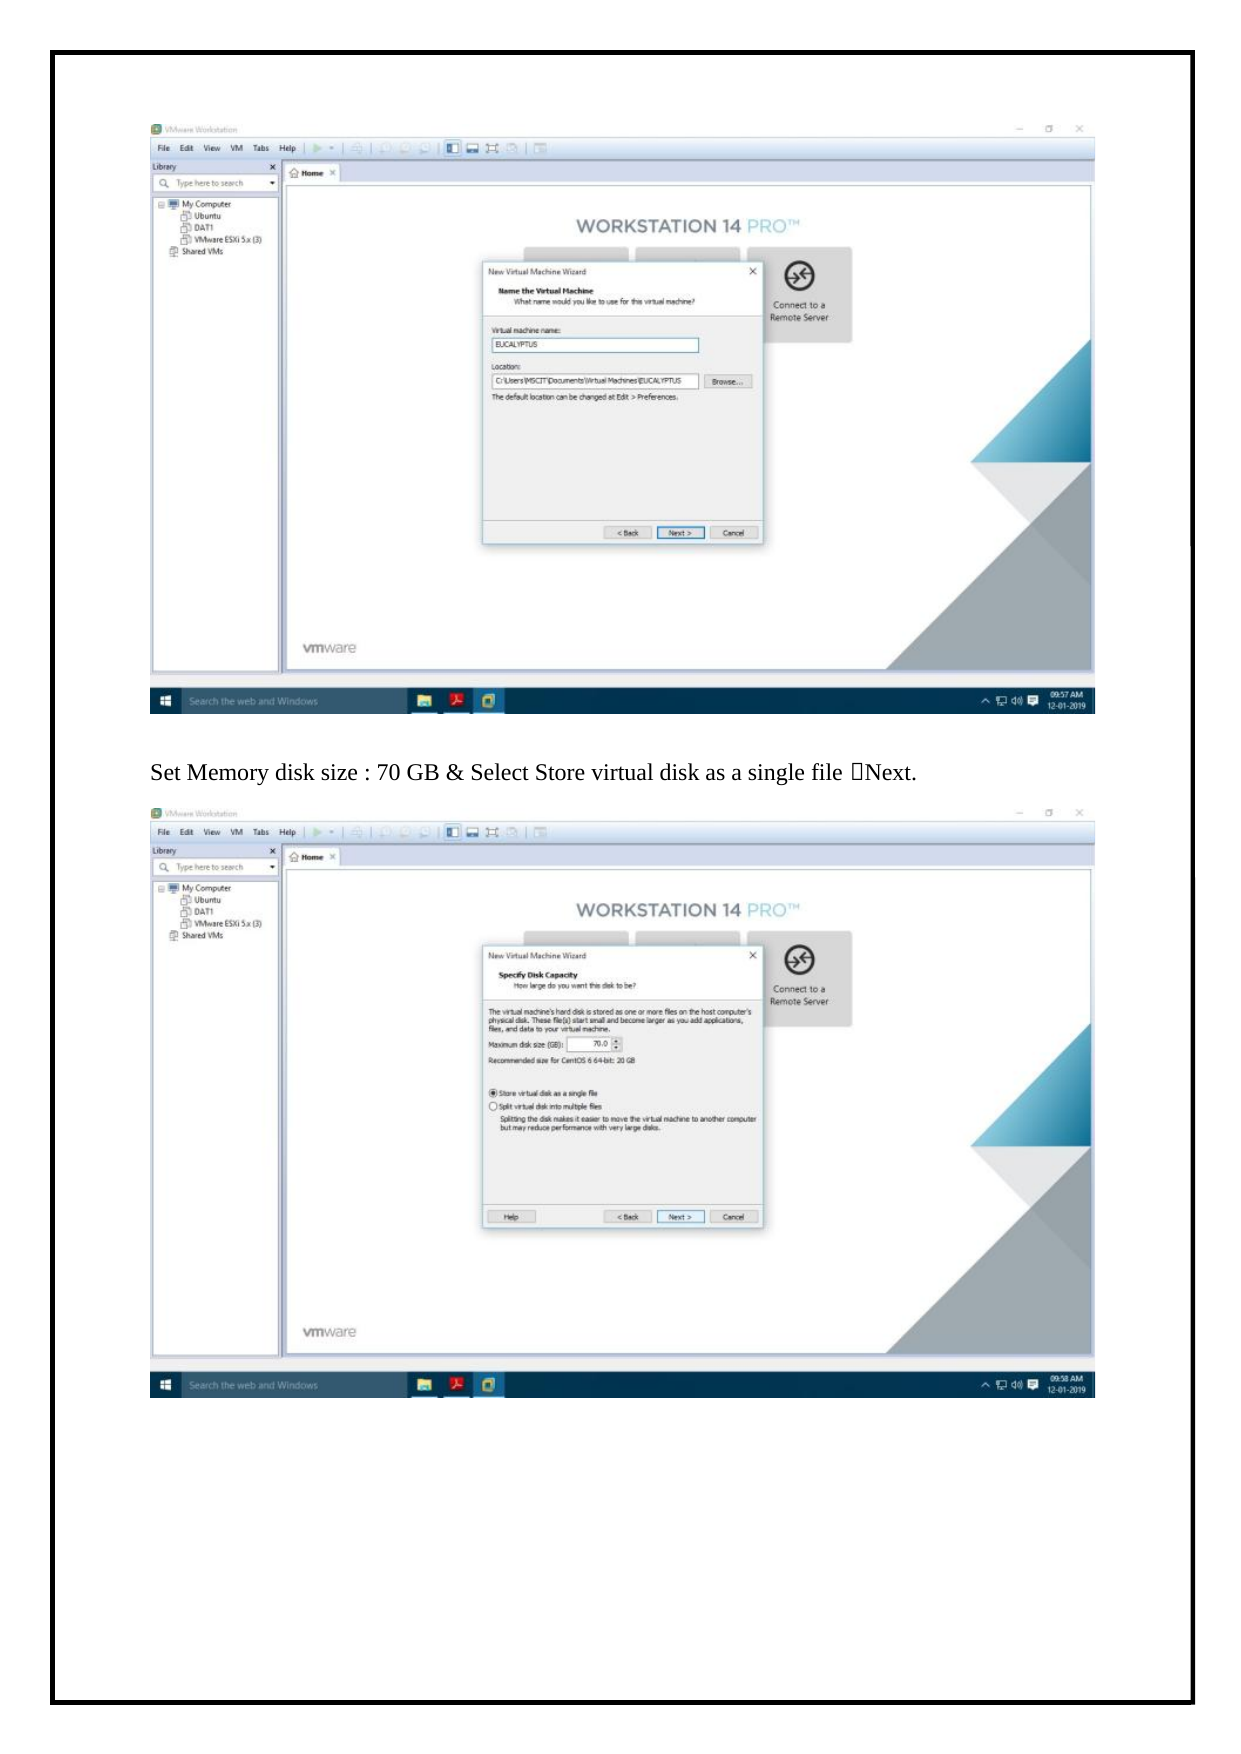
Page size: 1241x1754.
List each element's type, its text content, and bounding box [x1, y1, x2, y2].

picture [150, 124, 1096, 714]
picture [527, 708, 544, 714]
picture [527, 1392, 544, 1398]
subtitle Set Memory disk size : 70 GB & Select Store virtual disk as a single file Next. [150, 754, 1198, 787]
picture [150, 808, 1096, 1398]
